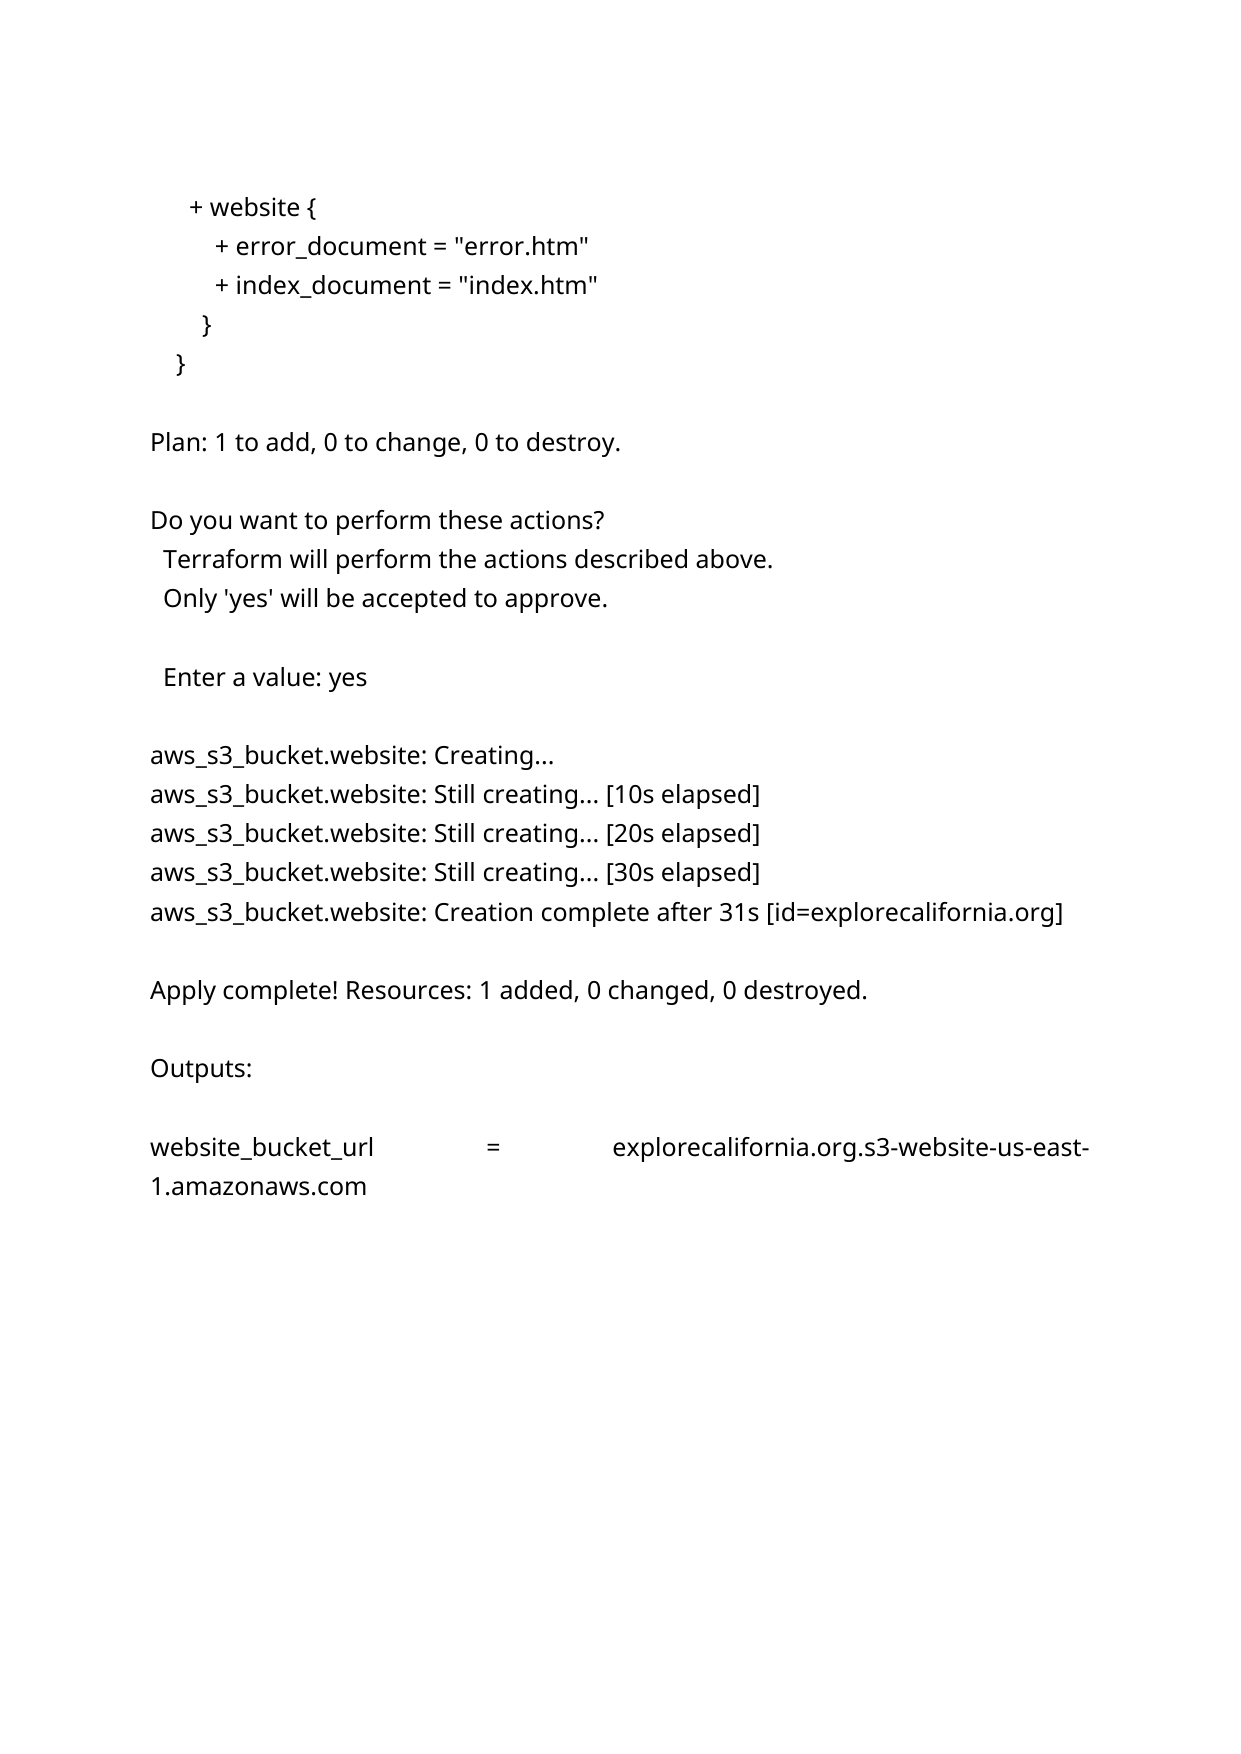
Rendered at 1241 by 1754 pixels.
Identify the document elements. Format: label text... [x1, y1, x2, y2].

text Only 'yes' will be accepted to approve. [150, 581, 1090, 615]
text } [150, 307, 1090, 341]
text aws_s3_bucket.website: Still creating... [20s elapsed] [150, 816, 1090, 850]
text Terraform will perform the actions described above. [150, 542, 1090, 576]
text + website { [150, 189, 1090, 223]
text Apply complete! Resources: 1 added, 0 changed, 0 destroyed. [150, 972, 1090, 1007]
text aws_s3_bucket.website: Creation complete after 31s [id=explorecalifornia.org] [150, 894, 1090, 928]
text website_bucket_url = explorecalifornia.org.s3-website-us-east-1.amazonaws.com [150, 1129, 1090, 1202]
text aws_s3_bucket.website: Creating... [150, 737, 1090, 772]
text aws_s3_bucket.website: Still creating... [10s elapsed] [150, 777, 1090, 811]
text } [150, 346, 1090, 380]
text + error_document = "error.htm" [150, 228, 1090, 262]
text Outputs: [150, 1051, 1090, 1085]
text + index_document = "index.htm" [150, 267, 1090, 302]
text aws_s3_bucket.website: Still creating... [30s elapsed] [150, 855, 1090, 889]
text Do you want to perform these actions? [150, 502, 1090, 537]
text Plan: 1 to add, 0 to change, 0 to destroy. [150, 424, 1090, 458]
text Enter a value: yes [150, 659, 1090, 693]
